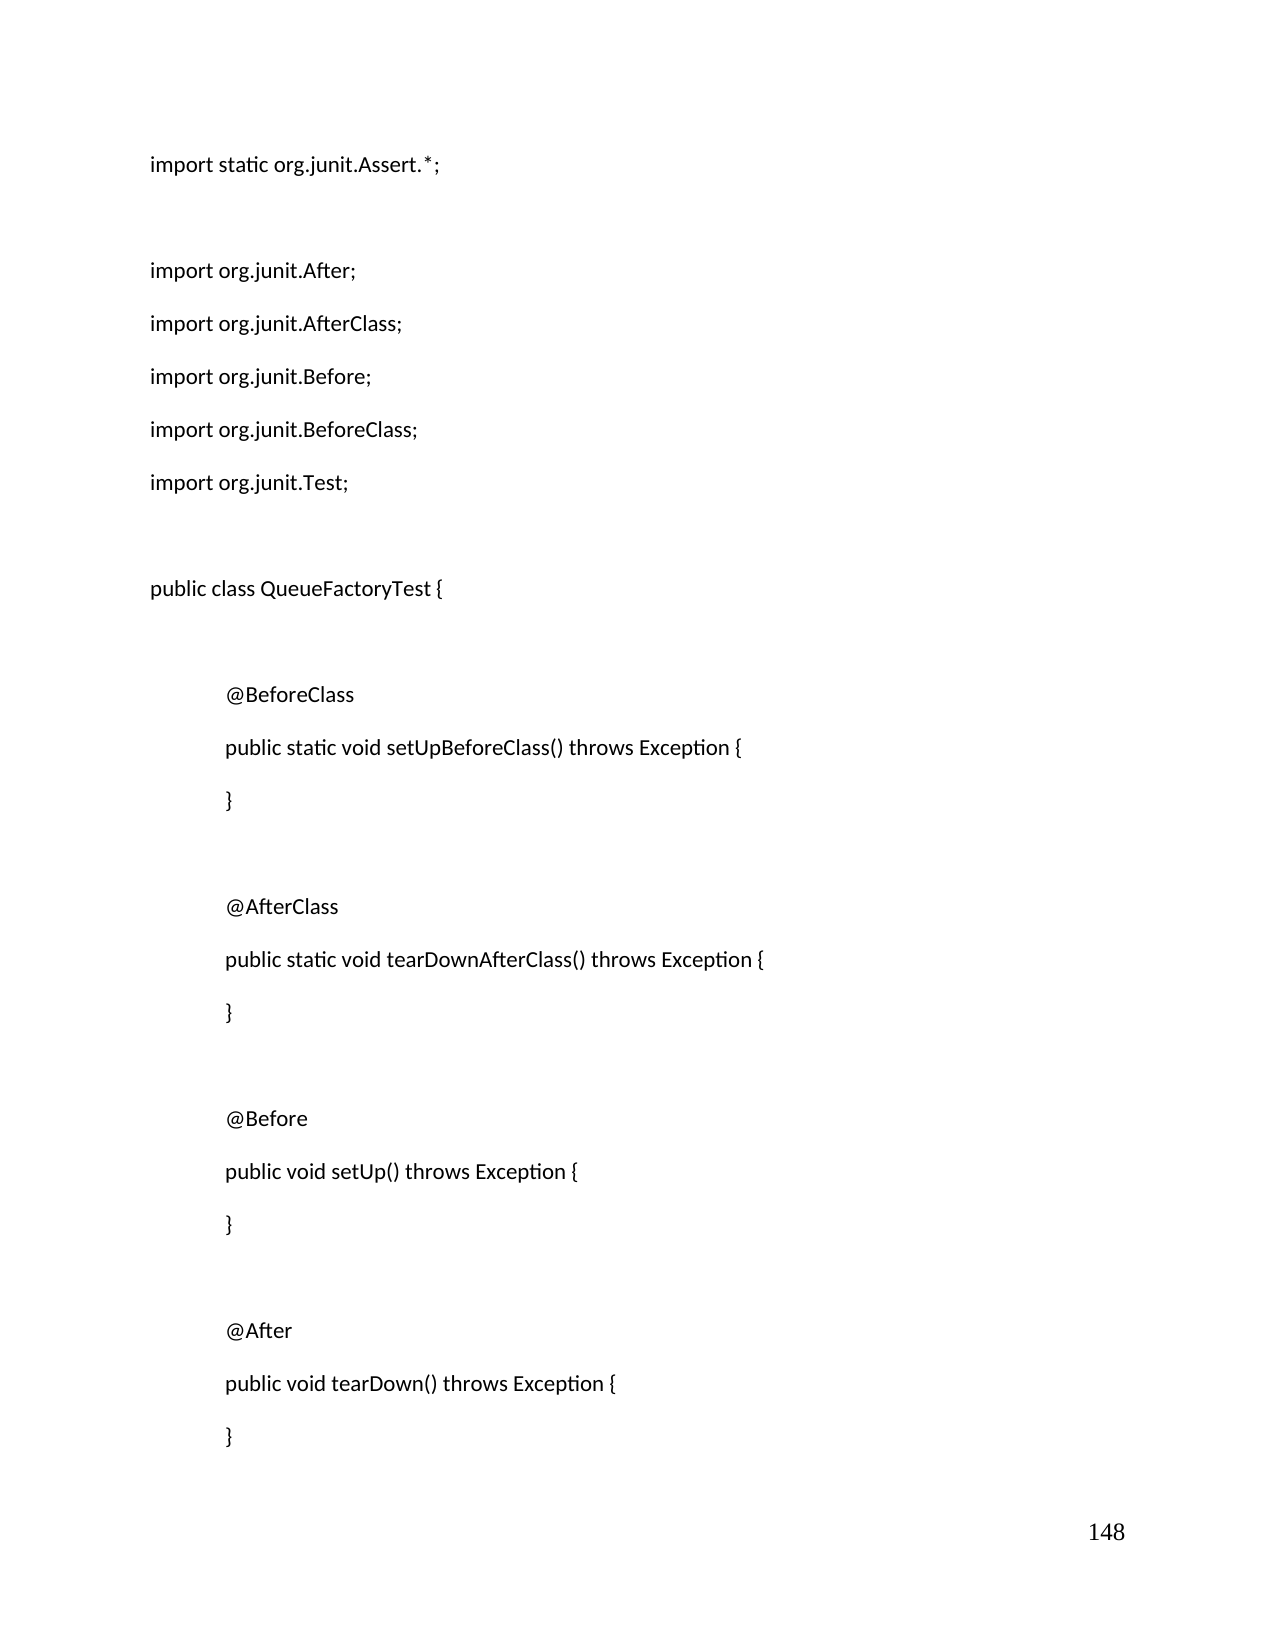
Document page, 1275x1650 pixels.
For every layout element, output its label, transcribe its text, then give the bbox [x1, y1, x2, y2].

text import org.junit.After; [150, 256, 1125, 284]
text } [150, 1422, 1125, 1451]
text @After [150, 1316, 1125, 1344]
text import org.junit.AfterClass; [150, 309, 1125, 337]
text public void setUp() throws Exception { [150, 1157, 1125, 1185]
text public static void tearDownAfterClass() throws Exception { [150, 945, 1125, 973]
text import org.junit.Before; [150, 362, 1125, 390]
text import static org.junit.Assert.*; [150, 150, 1125, 178]
text public void tearDown() throws Exception { [150, 1369, 1125, 1397]
text public static void setUpBeforeClass() throws Exception { [150, 733, 1125, 761]
text } [150, 1210, 1125, 1238]
text @BeforeClass [150, 680, 1125, 708]
text @Before [150, 1104, 1125, 1132]
text import org.junit.BeforeClass; [150, 415, 1125, 443]
text } [150, 786, 1125, 814]
text import org.junit.Test; [150, 468, 1125, 496]
text } [150, 998, 1125, 1026]
text public class QueueFactoryTest { [150, 574, 1125, 602]
text @AfterClass [150, 892, 1125, 920]
